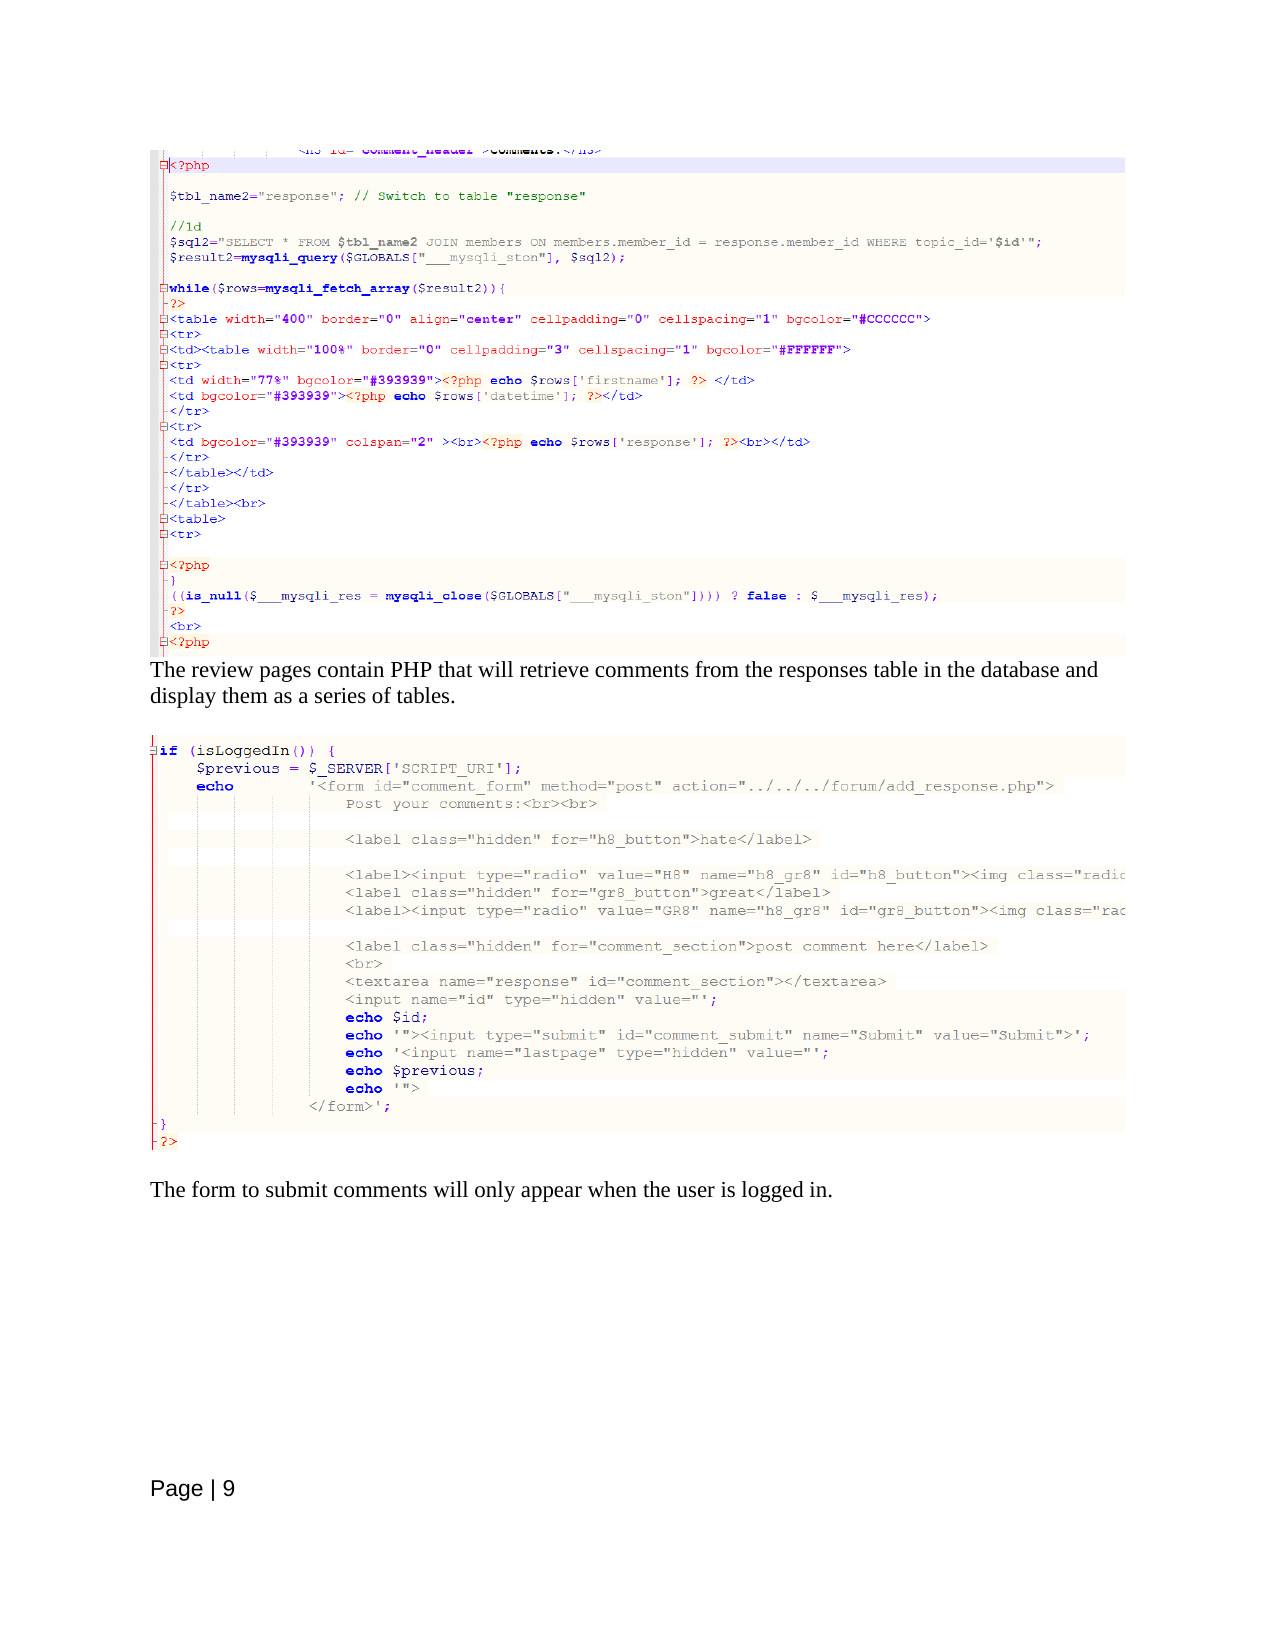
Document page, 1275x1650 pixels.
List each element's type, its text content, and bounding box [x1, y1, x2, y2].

text The review pages contain PHP that will retrieve comments from the responses table in the database and display them as a series of tables. [150, 657, 1125, 709]
text The form to submit comments will only appear when the user is logged in. [150, 1176, 1125, 1203]
picture [150, 150, 1125, 657]
picture [150, 735, 1125, 1150]
